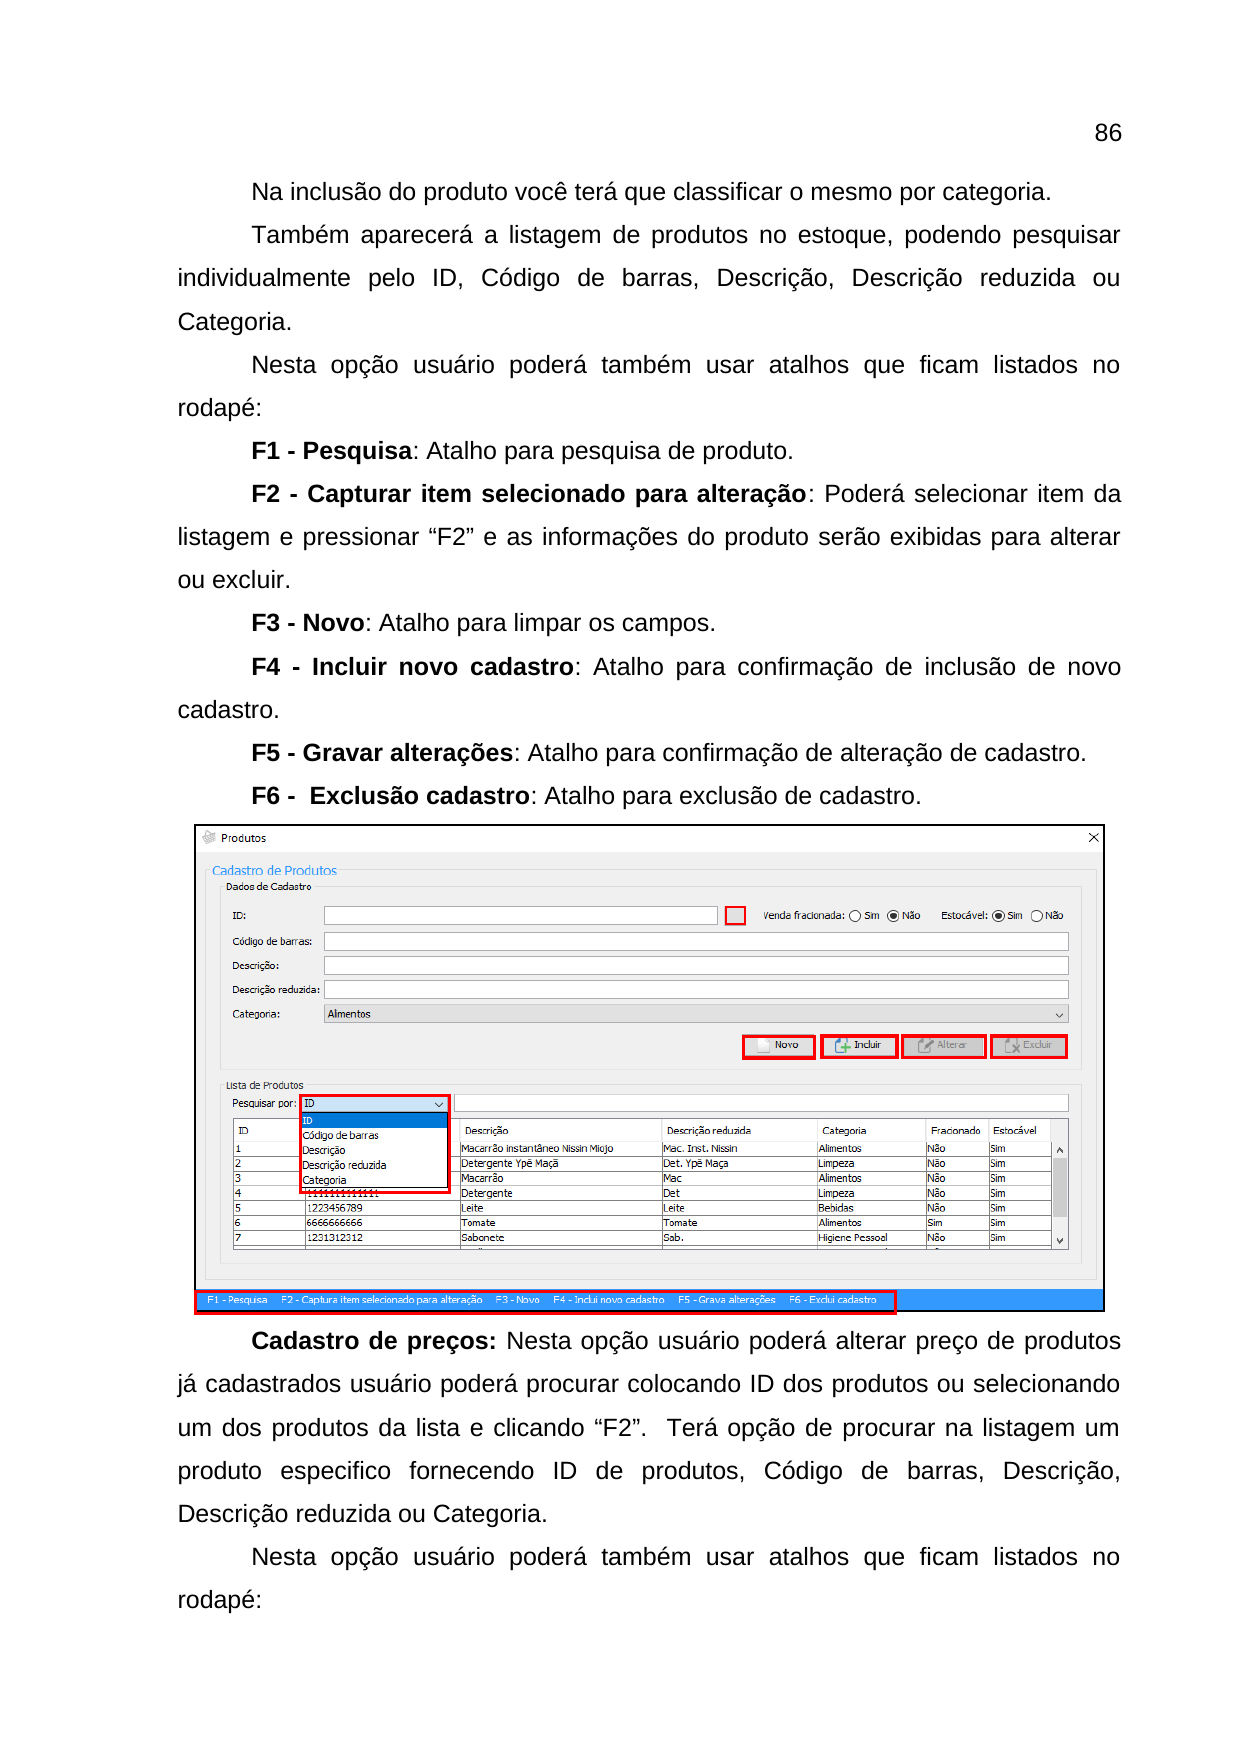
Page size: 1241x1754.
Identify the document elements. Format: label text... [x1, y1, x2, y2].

text F5 - Gravar alterações: Atalho para confirmação de alteração de cadastro. [177, 738, 1122, 767]
text F3 - Novo: Atalho para limpar os campos. [177, 608, 1122, 637]
text Nesta opção usuário poderá também usar atalhos que ficam listados no rodapé: [177, 1542, 1122, 1614]
text F1 - Pesquisa: Atalho para pesquisa de produto. [177, 436, 1122, 465]
picture [196, 826, 1103, 1310]
text F2 - Capturar item selecionado para alteração: Poderá selecionar item da listagem e pressionar “F2” e as informações do produto serão exibidas para alterar ou excluir. [177, 479, 1122, 594]
text F6 - Exclusão cadastro: Atalho para exclusão de cadastro. [177, 781, 1122, 810]
text Cadastro de preços: Nesta opção usuário poderá alterar preço de produtos já cadastrados usuário poderá procurar colocando ID dos produtos ou selecionando um dos produtos da lista e clicando “F2”. Terá opção de procurar na listagem um produto especifico fornecendo ID de produtos, Código de barras, Descrição, Descrição reduzida ou Categoria. [177, 1326, 1122, 1527]
text Também aparecerá a listagem de produtos no estoque, podendo pesquisar individualmente pelo ID, Código de barras, Descrição, Descrição reduzida ou Categoria. [177, 220, 1122, 335]
text Na inclusão do produto você terá que classificar o mesmo por categoria. [177, 177, 1122, 206]
text F4 - Incluir novo cadastro: Atalho para confirmação de inclusão de novo cadastro. [177, 652, 1122, 723]
text Nesta opção usuário poderá também usar atalhos que ficam listados no rodapé: [177, 350, 1122, 422]
picture [197, 1293, 894, 1310]
